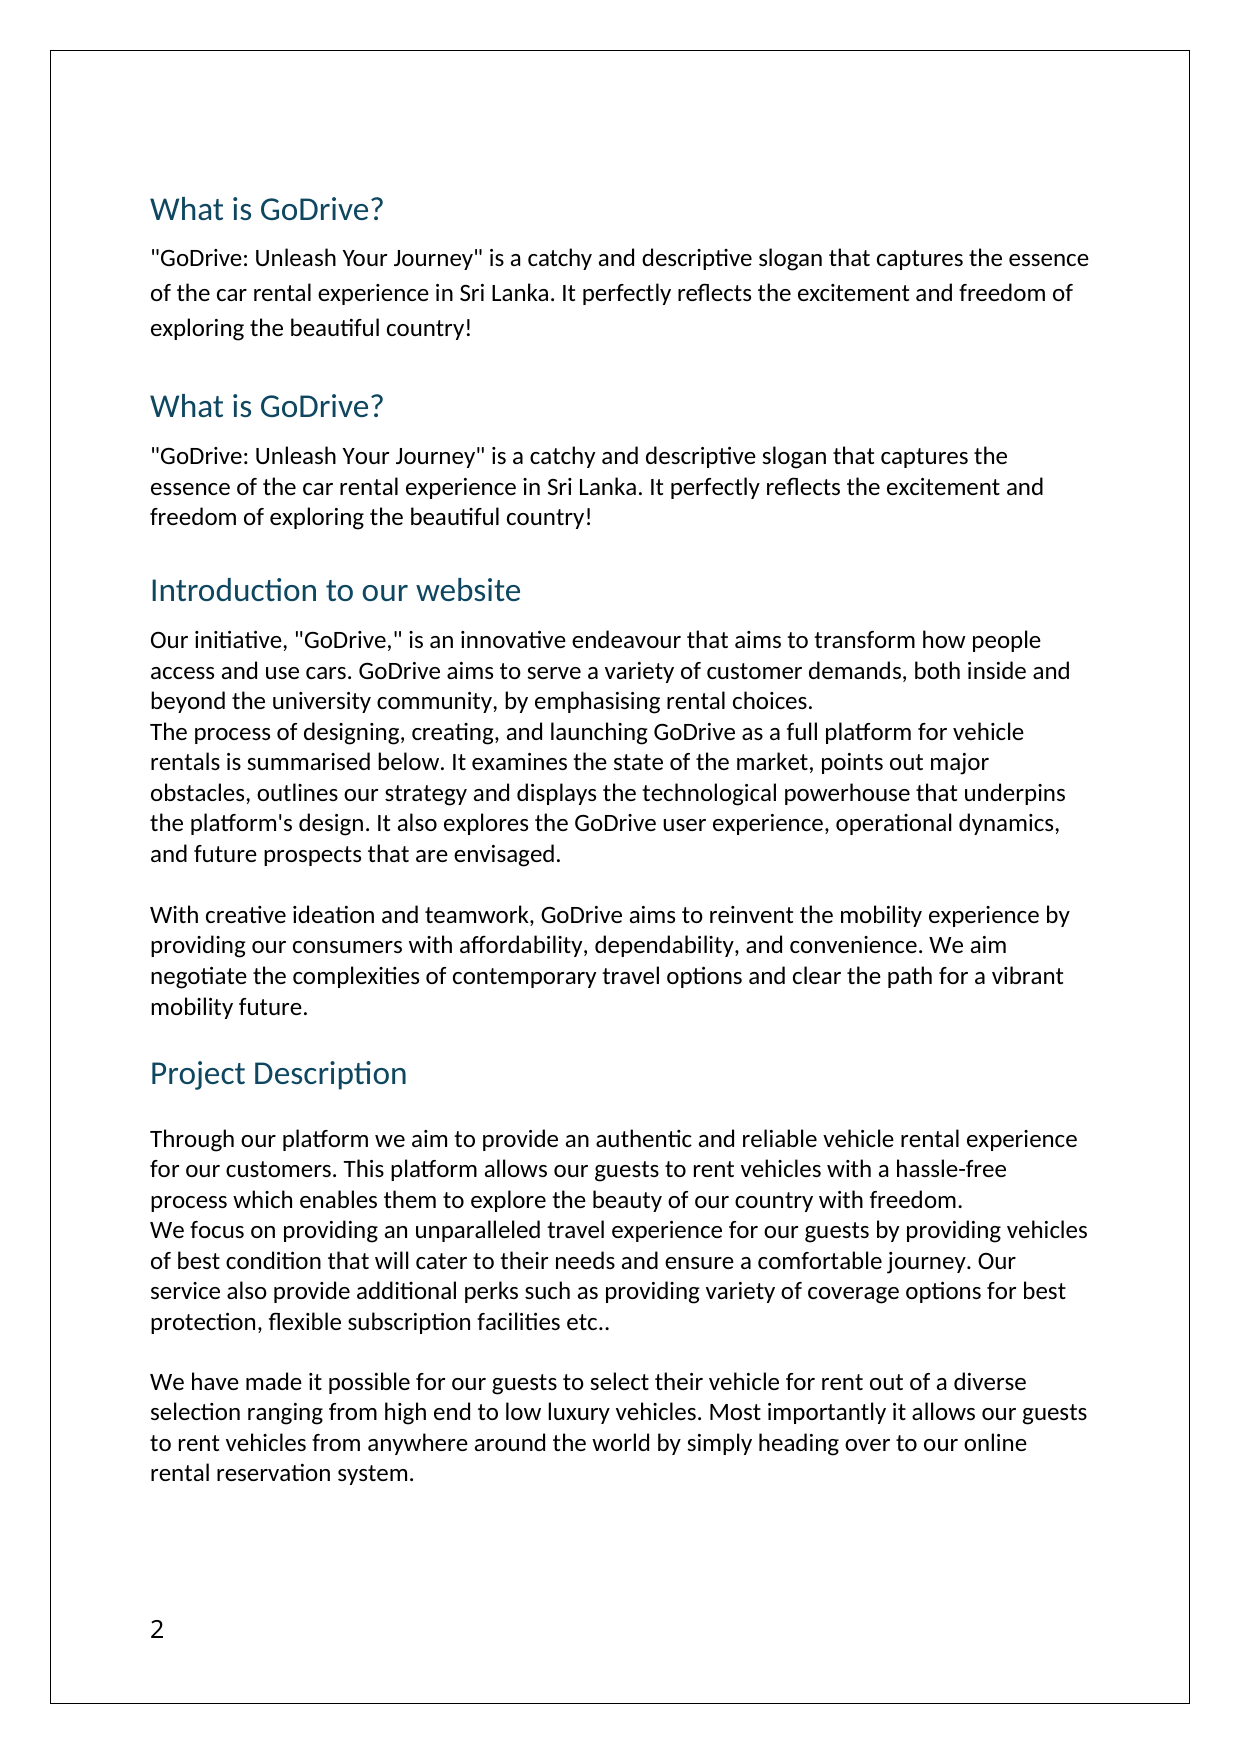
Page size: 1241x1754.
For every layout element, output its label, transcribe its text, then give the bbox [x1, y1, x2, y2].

text We focus on providing an unparalleled travel experience for our guests by providing vehicles of best condition that will cater to their needs and ensure a comfortable journey. Our service also provide additional perks such as providing variety of coverage options for best protection, flexible subscription facilities etc.. [150, 1214, 1090, 1337]
subtitle Introduction to our website [150, 569, 1090, 610]
text ⁠Project Description [150, 1052, 1090, 1092]
subtitle What is GoDrive? [150, 187, 1090, 228]
text We have made it possible for our guests to select their vehicle for rent out of a diverse selection ranging from high end to low luxury vehicles. Most importantly it allows our guests to rent vehicles from anywhere around the world by simply heading over to our online rental reservation system. [150, 1366, 1090, 1488]
text Our initiative, "GoDrive," is an innovative endeavour that aims to transform how people access and use cars. GoDrive aims to serve a variety of customer demands, both inside and beyond the university community, by emphasising rental choices. [150, 624, 1090, 716]
subtitle What is GoDrive? [150, 385, 1090, 426]
text Through our platform we aim to provide an authentic and reliable vehicle rental experience for our customers. This platform allows our guests to rent vehicles with a hassle-free process which enables them to explore the beauty of our country with freedom. [150, 1123, 1090, 1214]
text With creative ideation and teamwork, GoDrive aims to reinvent the mobility experience by providing our consumers with affordability, dependability, and convenience. We aim negotiate the complexities of contemporary travel options and clear the path for a vibrant mobility future. [150, 899, 1090, 1021]
text The process of designing, creating, and launching GoDrive as a full platform for vehicle [150, 716, 1090, 746]
text "GoDrive: Unleash Your Journey" is a catchy and descriptive slogan that captures the essence of the car rental experience in Sri Lanka. It perfectly reflects the excitement and freedom of exploring the beautiful country! [150, 243, 1090, 343]
text rentals is summarised below. It examines the state of the market, points out major obstacles, outlines our strategy and displays the technological powerhouse that underpins the platform's design. It also explores the GoDrive user experience, operational dynamics, and future prospects that are envisaged. [150, 746, 1090, 868]
text "GoDrive: Unleash Your Journey" is a catchy and descriptive slogan that captures the essence of the car rental experience in Sri Lanka. It perfectly reflects the excitement and freedom of exploring the beautiful country! [150, 440, 1090, 532]
